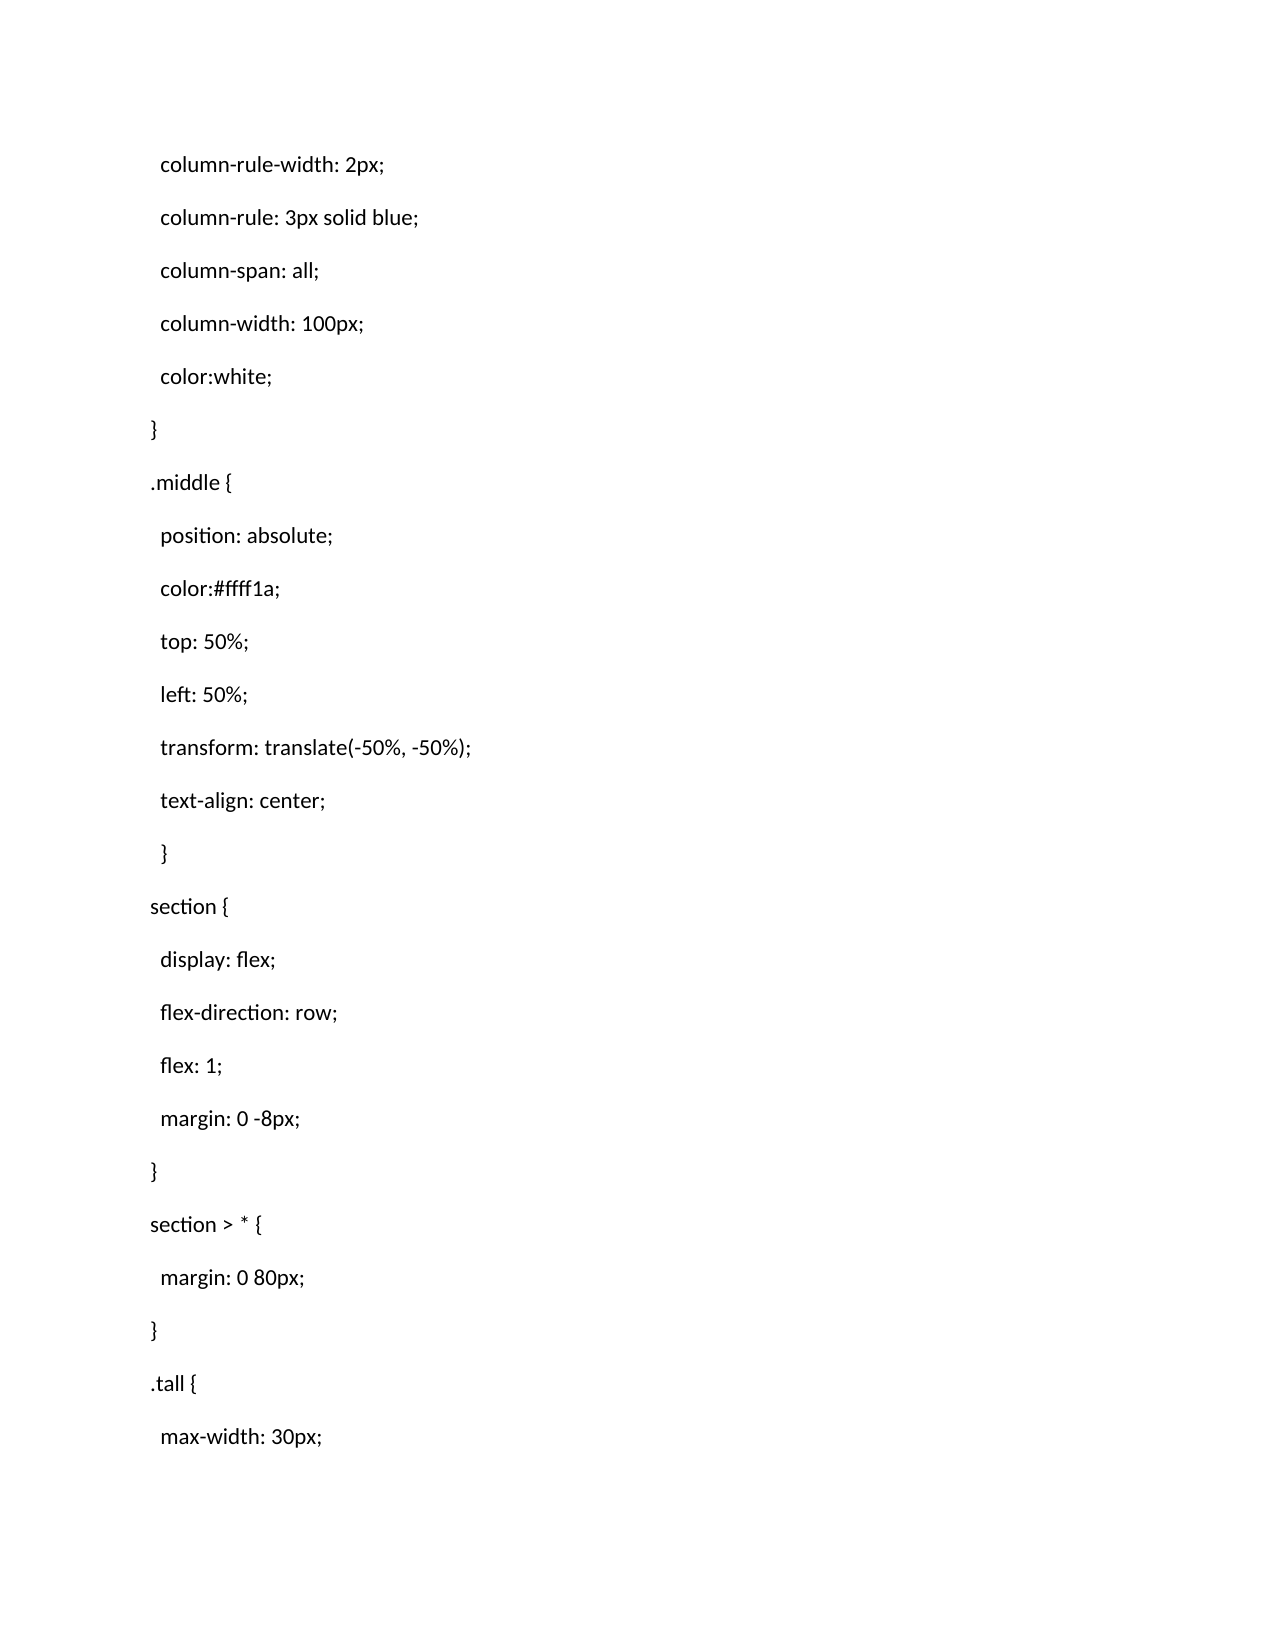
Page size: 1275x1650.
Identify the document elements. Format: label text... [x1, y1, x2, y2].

text section { [150, 892, 1125, 920]
text section > * { [150, 1210, 1125, 1238]
text column-rule: 3px solid blue; [150, 203, 1125, 231]
text } [150, 839, 1125, 867]
text .middle { [150, 468, 1125, 496]
text flex-direction: row; [150, 998, 1125, 1026]
text flex: 1; [150, 1051, 1125, 1079]
text position: absolute; [150, 521, 1125, 549]
text .tall { [150, 1369, 1125, 1397]
text } [150, 415, 1125, 443]
text margin: 0 -8px; [150, 1104, 1125, 1132]
text text-align: center; [150, 786, 1125, 814]
text color:white; [150, 362, 1125, 390]
text top: 50%; [150, 627, 1125, 655]
text } [150, 1316, 1125, 1344]
text } [150, 1157, 1125, 1185]
text transform: translate(-50%, -50%); [150, 733, 1125, 761]
text column-width: 100px; [150, 309, 1125, 337]
text display: flex; [150, 945, 1125, 973]
text column-rule-width: 2px; [150, 150, 1125, 178]
text column-span: all; [150, 256, 1125, 284]
text max-width: 30px; [150, 1422, 1125, 1451]
text color:#ffff1a; [150, 574, 1125, 602]
text margin: 0 80px; [150, 1263, 1125, 1291]
text left: 50%; [150, 680, 1125, 708]
